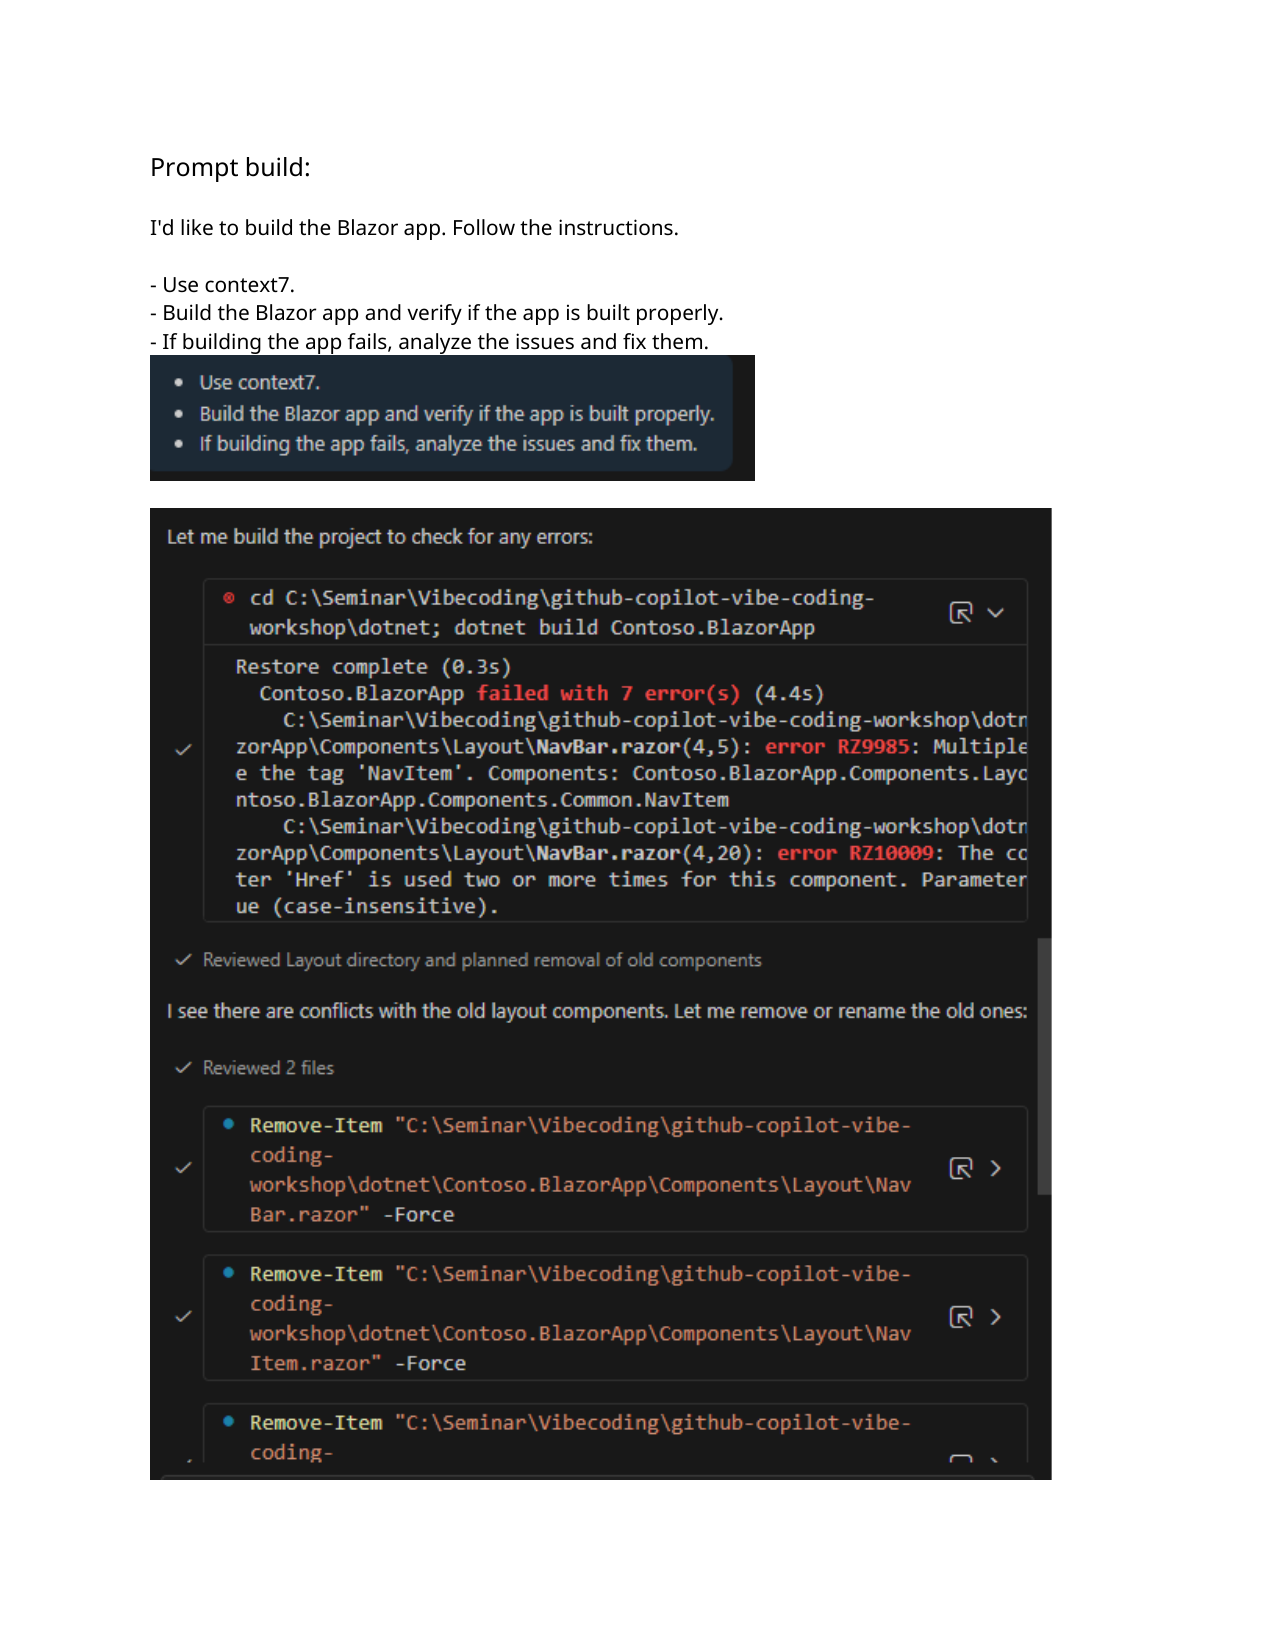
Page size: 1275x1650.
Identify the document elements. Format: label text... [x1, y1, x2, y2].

text I'd like to build the Blazor app. Follow the instructions. [150, 213, 1125, 242]
picture [150, 355, 755, 481]
text - Use context7. [150, 270, 1125, 298]
picture [150, 508, 1052, 1480]
text Prompt build: [150, 150, 1125, 184]
text - If building the app fails, analyze the issues and fix them. [150, 327, 1125, 355]
text - Build the Blazor app and verify if the app is built properly. [150, 298, 1125, 327]
